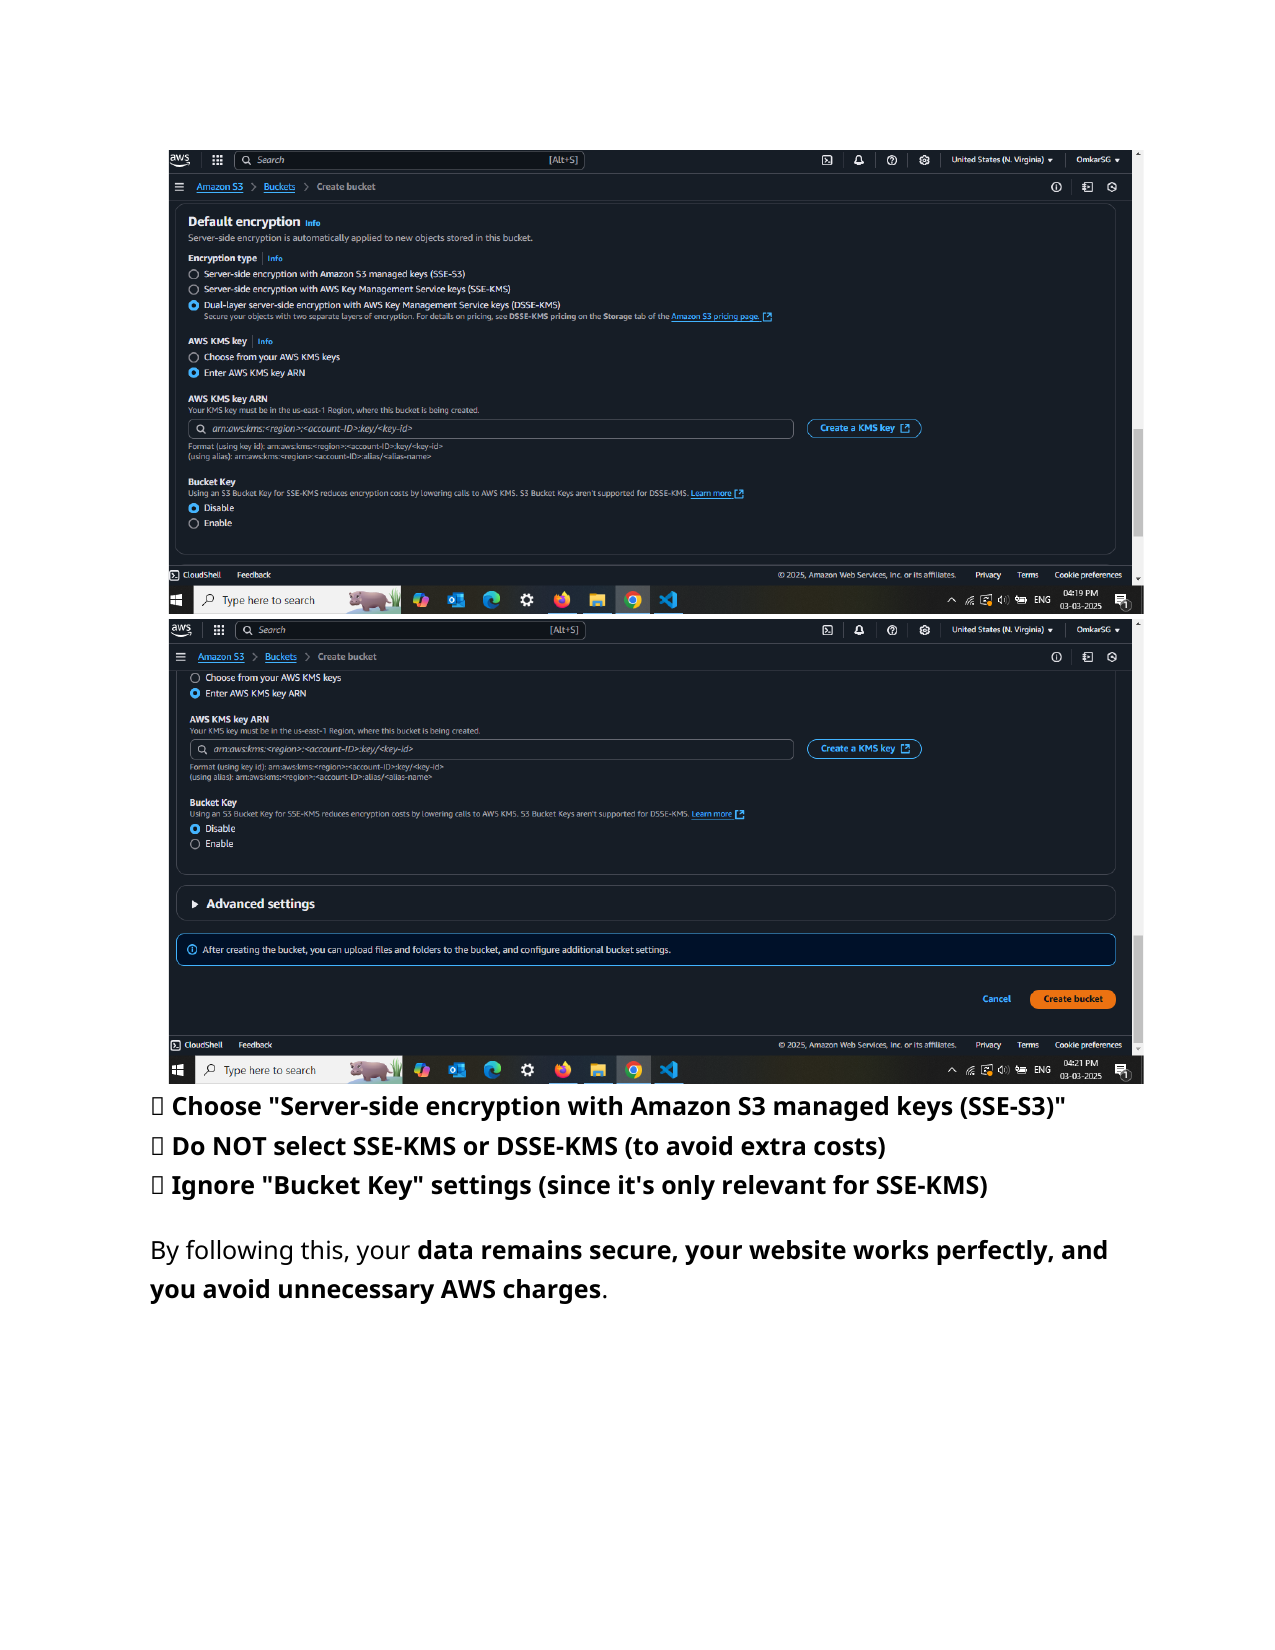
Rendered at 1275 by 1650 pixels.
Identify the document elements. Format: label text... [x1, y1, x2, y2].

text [150, 150, 1125, 1202]
text By following this, your data remains secure, your website works perfectly, and you avoid unnecessary AWS charges. [150, 1232, 1125, 1306]
